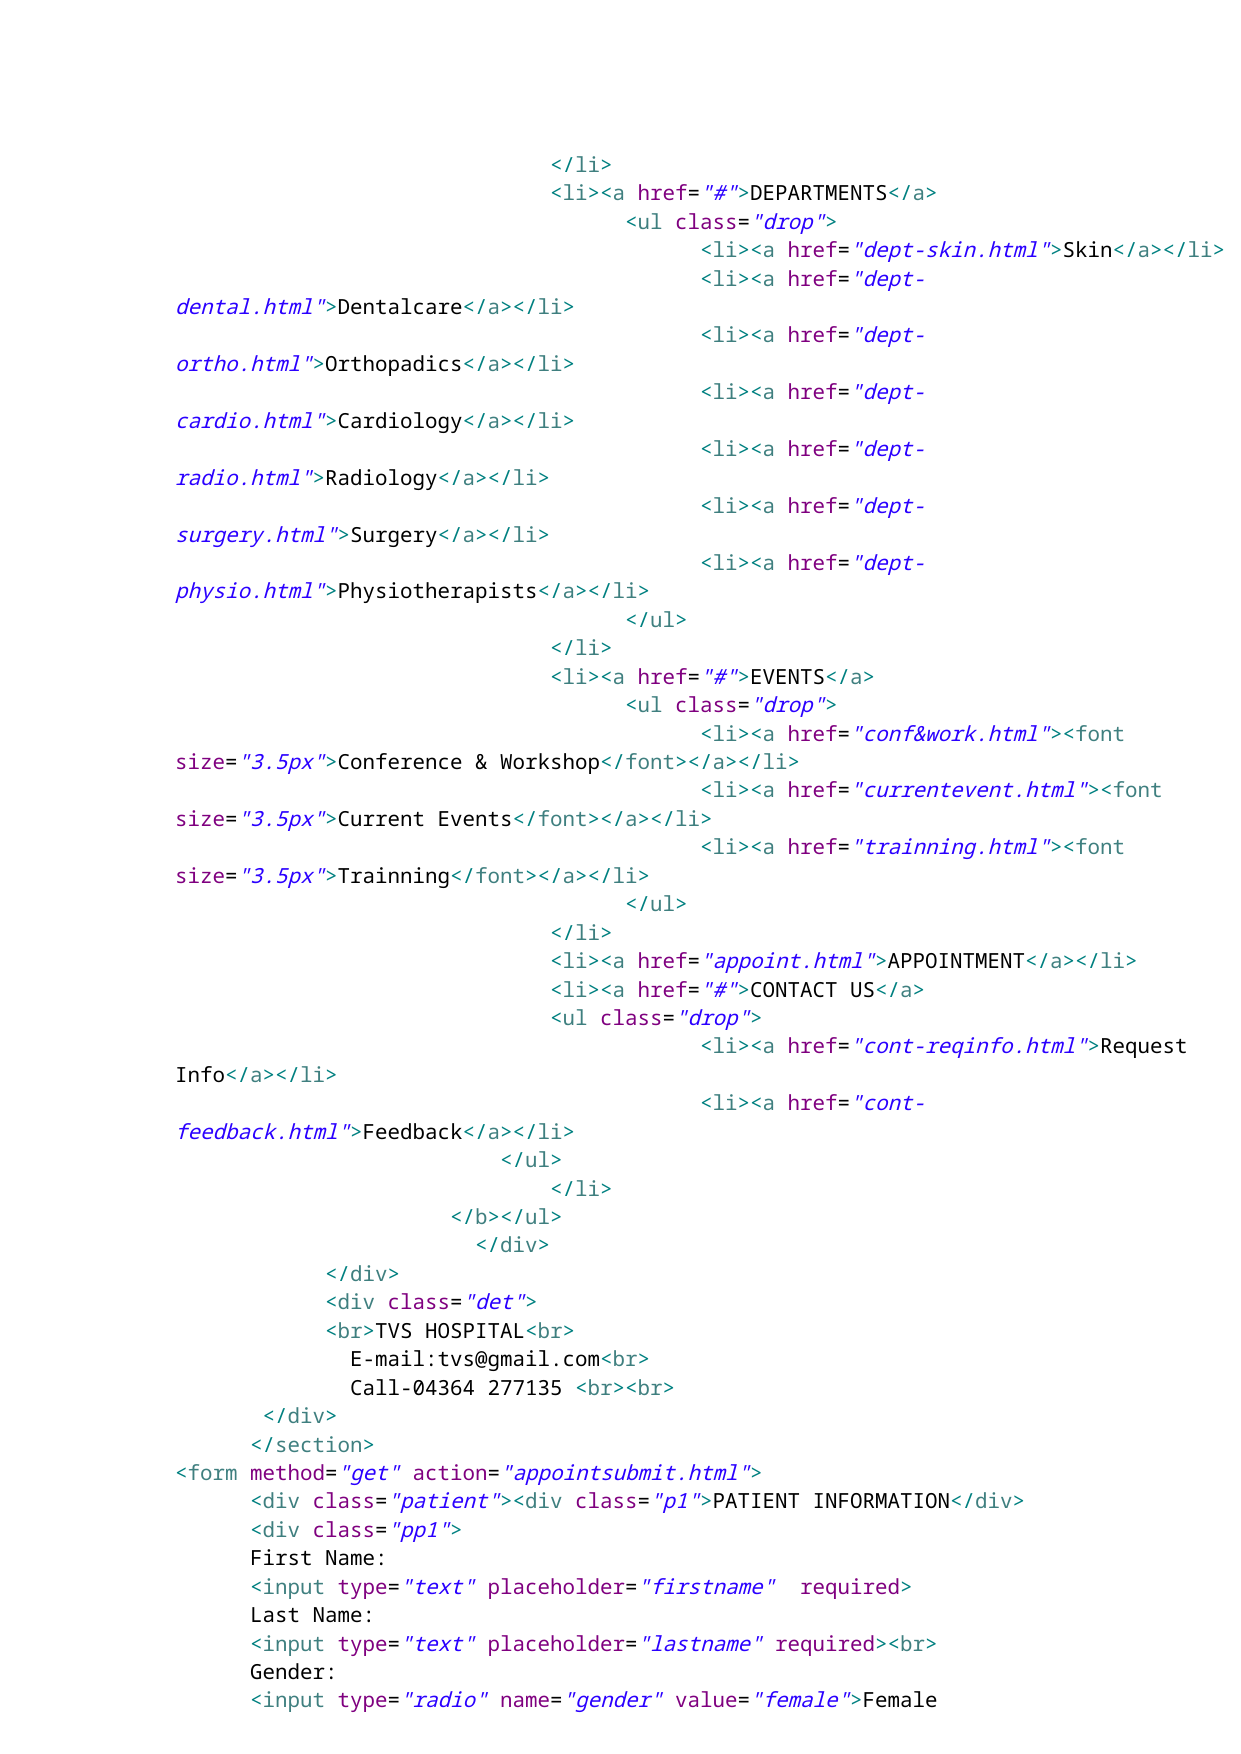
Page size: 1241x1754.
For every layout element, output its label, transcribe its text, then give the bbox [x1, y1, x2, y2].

text <li><a href="trainning.html"><font size="3.5px">Trainning</font></a></li> [175, 832, 1240, 889]
text </li> [175, 633, 1240, 662]
text Gender: [175, 1657, 1240, 1686]
text </div> [175, 1259, 1240, 1287]
text <input type="text" placeholder="lastname" required><br> [175, 1629, 1240, 1657]
text Last Name: [175, 1600, 1240, 1629]
text <ul class="drop"> [175, 1003, 1240, 1032]
text Call-04364 277135 <br><br> [175, 1373, 1240, 1401]
text <input type="radio" name="gender" value="female">Female [175, 1686, 1240, 1714]
text <li><a href="#">EVENTS</a> [175, 662, 1240, 690]
text <ul class="drop"> [175, 690, 1240, 719]
text </section> [175, 1430, 1240, 1458]
text </ul> [175, 889, 1240, 918]
text <div class="det"> [175, 1287, 1240, 1316]
text <li><a href="dept-cardio.html">Cardiology</a></li> [175, 377, 1240, 434]
text </li> [175, 1174, 1240, 1202]
text <li><a href="currentevent.html"><font size="3.5px">Current Events</font></a></li> [175, 776, 1240, 832]
text <input type="text" placeholder="firstname" required> [175, 1572, 1240, 1600]
text <li><a href="appoint.html">APPOINTMENT</a></li> [175, 946, 1240, 975]
text <li><a href="dept-physio.html">Physiotherapists</a></li> [175, 548, 1240, 605]
text <li><a href="cont-reqinfo.html">Request Info</a></li> [175, 1032, 1240, 1088]
text <li><a href="dept-ortho.html">Orthopadics</a></li> [175, 321, 1240, 377]
text </li> [175, 150, 1240, 178]
text <form method="get" action="appointsubmit.html"> [175, 1458, 1240, 1487]
text <div class="pp1"> [175, 1515, 1240, 1543]
text <li><a href="dept-radio.html">Radiology</a></li> [175, 434, 1240, 491]
text </ul> [175, 1145, 1240, 1174]
text </b></ul> [175, 1202, 1240, 1231]
text <li><a href="conf&work.html"><font size="3.5px">Conference & Workshop</font></a></li> [175, 719, 1240, 776]
text <div class="patient"><div class="p1">PATIENT INFORMATION</div> [175, 1487, 1240, 1515]
text <ul class="drop"> [175, 207, 1240, 235]
text </div> [175, 1231, 1240, 1259]
text <li><a href="#">CONTACT US</a> [175, 975, 1240, 1003]
text </ul> [175, 605, 1240, 633]
text <li><a href="dept-surgery.html">Surgery</a></li> [175, 491, 1240, 548]
text <li><a href="#">DEPARTMENTS</a> [175, 178, 1240, 207]
text <li><a href="cont-feedback.html">Feedback</a></li> [175, 1088, 1240, 1145]
text <li><a href="dept-skin.html">Skin</a></li> [175, 235, 1240, 264]
text <li><a href="dept-dental.html">Dentalcare</a></li> [175, 264, 1240, 321]
text First Name: [175, 1543, 1240, 1572]
text </li> [175, 918, 1240, 946]
text </div> [175, 1401, 1240, 1430]
text E-mail:tvs@gmail.com<br> [175, 1344, 1240, 1373]
text <br>TVS HOSPITAL<br> [175, 1316, 1240, 1344]
